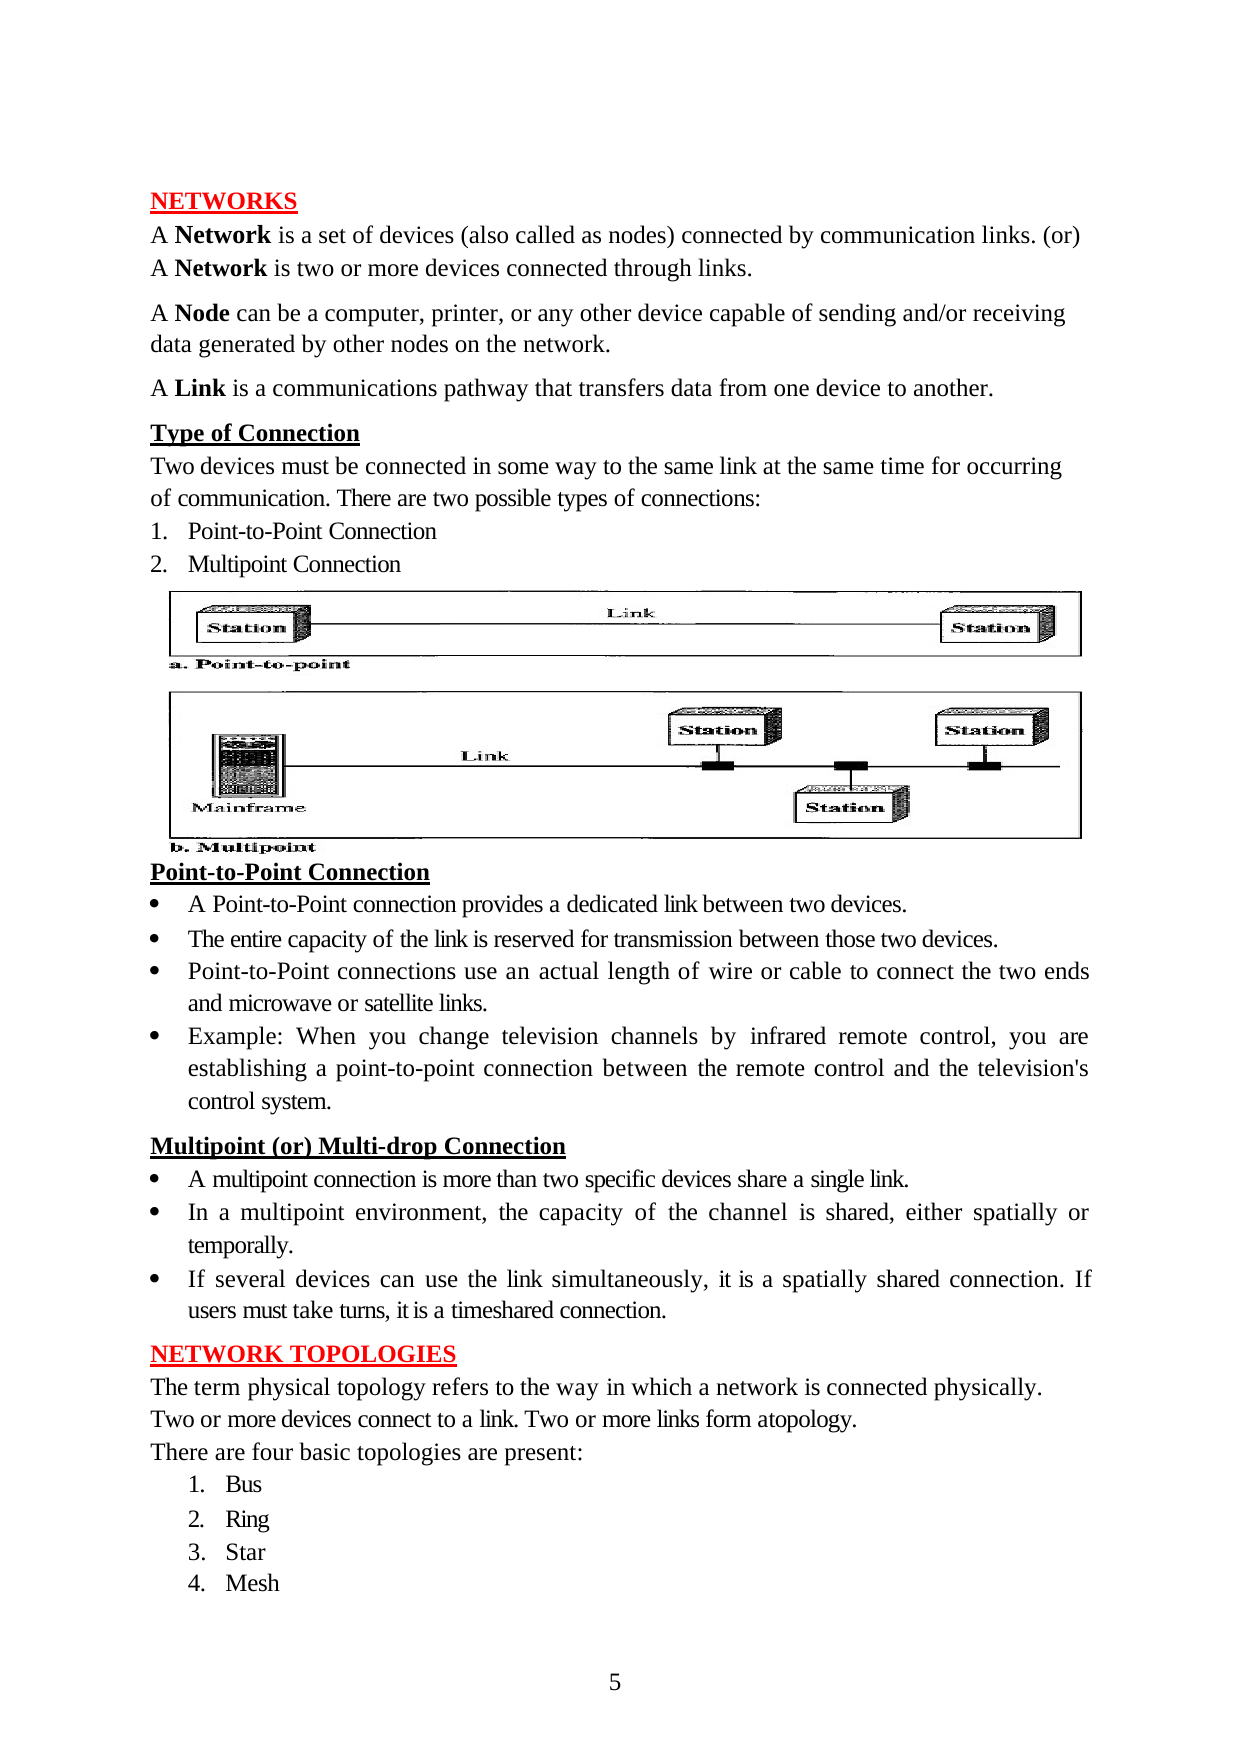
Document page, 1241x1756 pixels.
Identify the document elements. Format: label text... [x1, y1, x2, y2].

list A Point-to-Point connection provides a dedicated link between two devices. [150, 889, 1219, 918]
list Point-to-Point connections use an actual length of wire or cable to connect the two ends and microwave or satellite links. [150, 956, 1090, 1017]
text A Link is a communications pathway that transfers data from one device to another. [150, 373, 1219, 402]
list Multipoint Connection [150, 549, 1219, 577]
text A Network is a set of devices (also called as nodes) connected by communication links. (or) A Network is two or more devices connected through links. [150, 219, 1085, 282]
list A multipoint connection is more than two specific devices share a single link. [150, 1164, 1219, 1193]
picture [168, 590, 1084, 854]
text The term physical topology refers to the way in which a network is connected physically. Two or more devices connect to a link. Two or more links form atopology. [150, 1372, 1063, 1433]
list In a multipoint environment, the capacity of the channel is shared, either spatially or temporally. [150, 1197, 1089, 1259]
list The entire capacity of the link is reserved for transmission between those two devices. [150, 924, 1219, 952]
list Ring [188, 1504, 1219, 1533]
list Star [188, 1537, 1219, 1566]
list Point-to-Point Connection [150, 516, 1219, 545]
text Two devices must be connected in some way to the same link at the same time for occurring of communication. There are two possible types of connections: [150, 451, 1085, 512]
subtitle Multipoint (or) Multi-drop Connection [150, 1131, 1219, 1160]
list Bus [188, 1469, 1219, 1498]
list Example: When you change television channels by infrared remote control, you are establishing a point-to-point connection between the remote control and the television's control system. [150, 1021, 1089, 1115]
text A Node can be a computer, printer, or any other device capable of sending and/or receiving data generated by other nodes on the network. [150, 298, 1085, 358]
list Mesh [188, 1568, 1219, 1597]
text NETWORKS [150, 186, 1219, 215]
subtitle Type of Connection [150, 418, 1219, 447]
text There are four basic topologies are present: [150, 1437, 1219, 1465]
text NETWORK TOPOLOGIES [150, 1339, 1219, 1368]
list If several devices can use the link simultaneously, it is a spatially shared connection. If users must take turns, it is a timeshared connection. [150, 1264, 1091, 1323]
